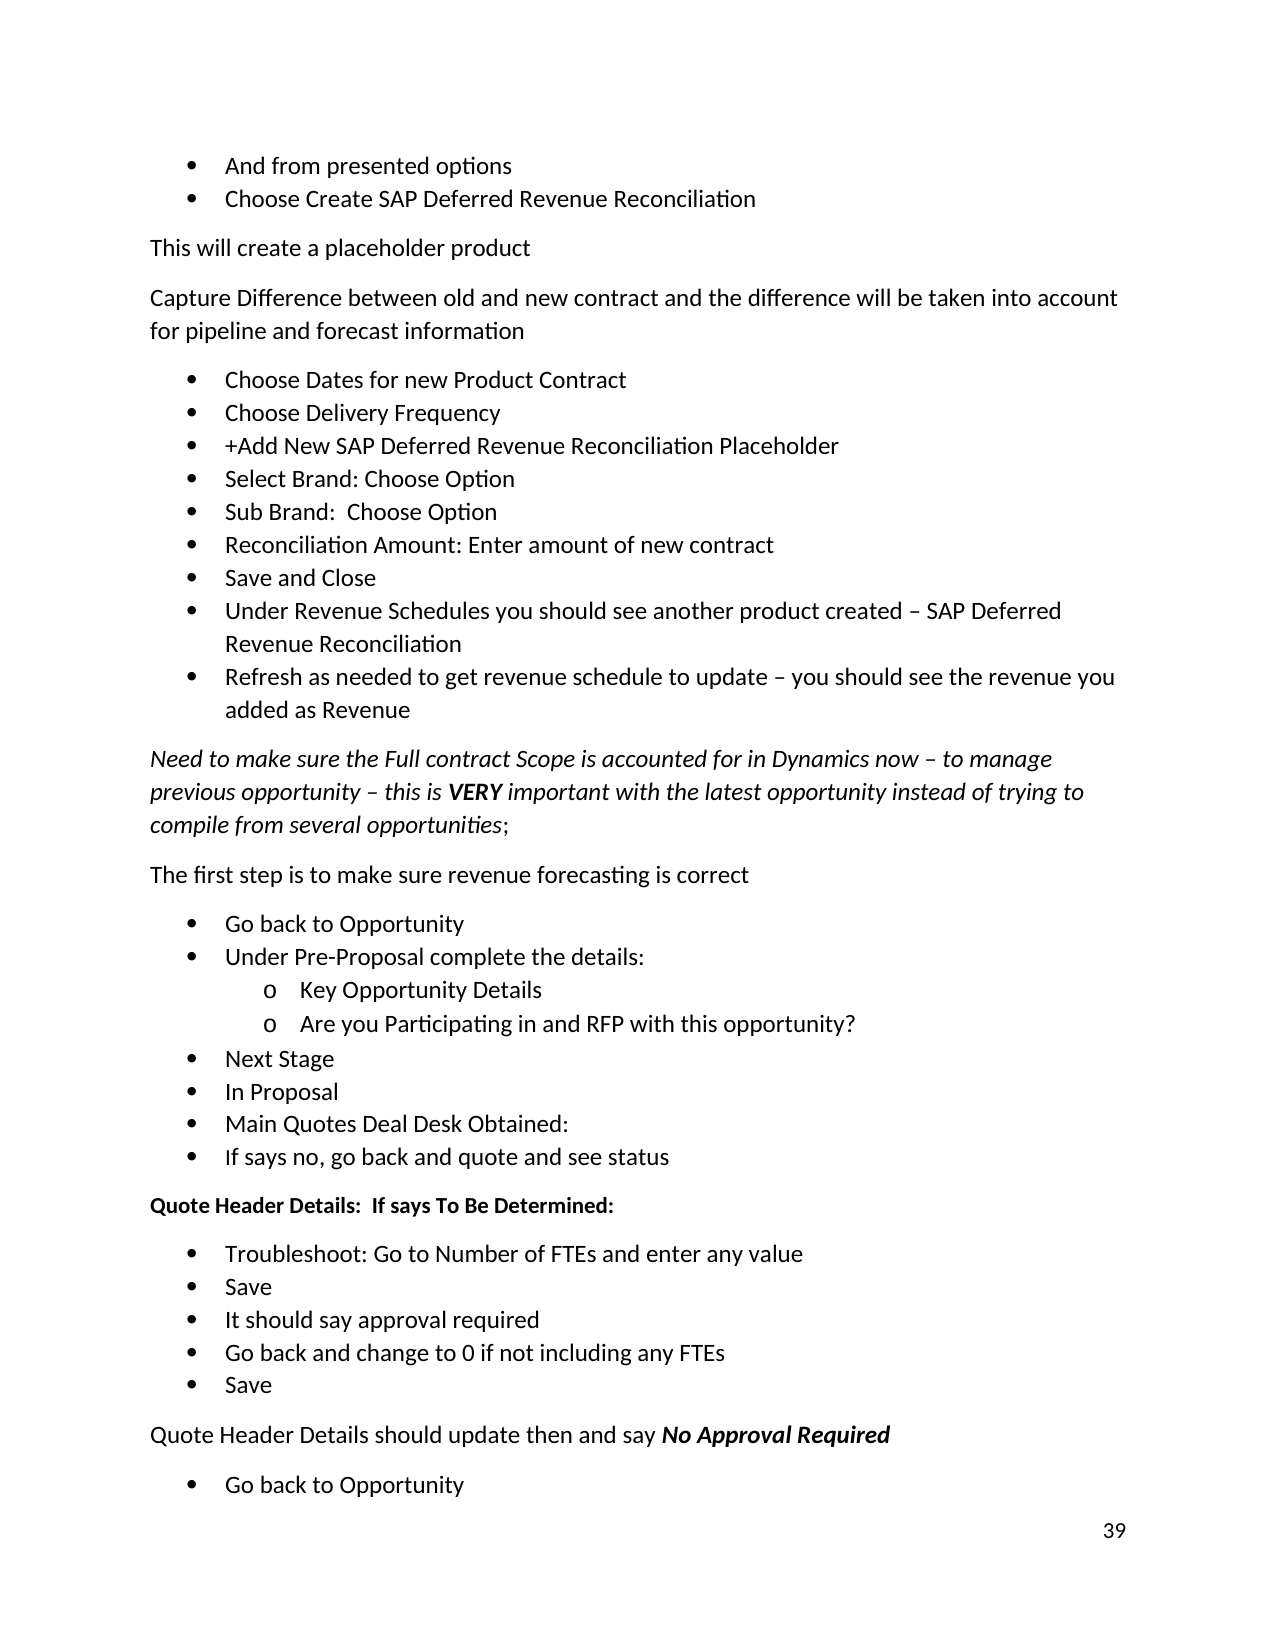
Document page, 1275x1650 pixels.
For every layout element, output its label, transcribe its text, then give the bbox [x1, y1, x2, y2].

list Go back to Opportunity [187, 1469, 1125, 1499]
list Save [187, 1369, 1125, 1400]
text Need to make sure the Full contract Scope is accounted for in Dynamics now – to manage previous opportunity – this is VERY important with the latest opportunity instead of trying to compile from several opportunities; [150, 743, 1125, 840]
list Refresh as needed to get revenue schedule to update – you should see the revenue you added as Revenue [187, 661, 1125, 724]
list Choose Delivery Frequency [187, 397, 1125, 428]
list Go back to Opportunity [187, 908, 1125, 939]
list Select Brand: Choose Option [187, 463, 1125, 494]
list Reconciliation Amount: Enter amount of new contract [187, 529, 1125, 560]
text Quote Header Details: If says To Be Determined: [150, 1191, 1125, 1219]
list Main Quotes Deal Desk Obtained: [187, 1108, 1125, 1139]
text Quote Header Details should update then and say No Approval Required [150, 1419, 1125, 1450]
text This will create a placeholder product [150, 232, 1125, 263]
list Save and Close [187, 562, 1125, 593]
list Sub Brand: Choose Option [187, 496, 1125, 527]
list +Add New SAP Deferred Revenue Reconciliation Placeholder [187, 430, 1125, 461]
list Go back and change to 0 if not including any FTEs [187, 1337, 1125, 1367]
list In Proposal [187, 1076, 1125, 1106]
list And from presented options [187, 150, 1125, 181]
list Next Stage [187, 1043, 1125, 1073]
list Under Pre-Proposal complete the details: [187, 941, 1125, 972]
list Are you Participating in and RFP with this opportunity? [262, 1008, 1125, 1040]
text The first step is to make sure revenue forecasting is correct [150, 859, 1125, 889]
list Key Opportunity Details [262, 974, 1125, 1006]
list Choose Dates for new Product Contract [187, 364, 1125, 395]
text Capture Difference between old and new contract and the difference will be taken into account for pipeline and forecast information [150, 282, 1125, 346]
list Save [187, 1271, 1125, 1301]
list Choose Create SAP Deferred Revenue Reconciliation [187, 183, 1125, 213]
list Troubleshoot: Go to Number of FTEs and enter any value [187, 1238, 1125, 1268]
list Under Revenue Schedules you should see another product created – SAP Deferred Revenue Reconciliation [187, 595, 1125, 658]
list It should say approval required [187, 1304, 1125, 1334]
list If says no, go back and quote and see status [187, 1141, 1125, 1172]
